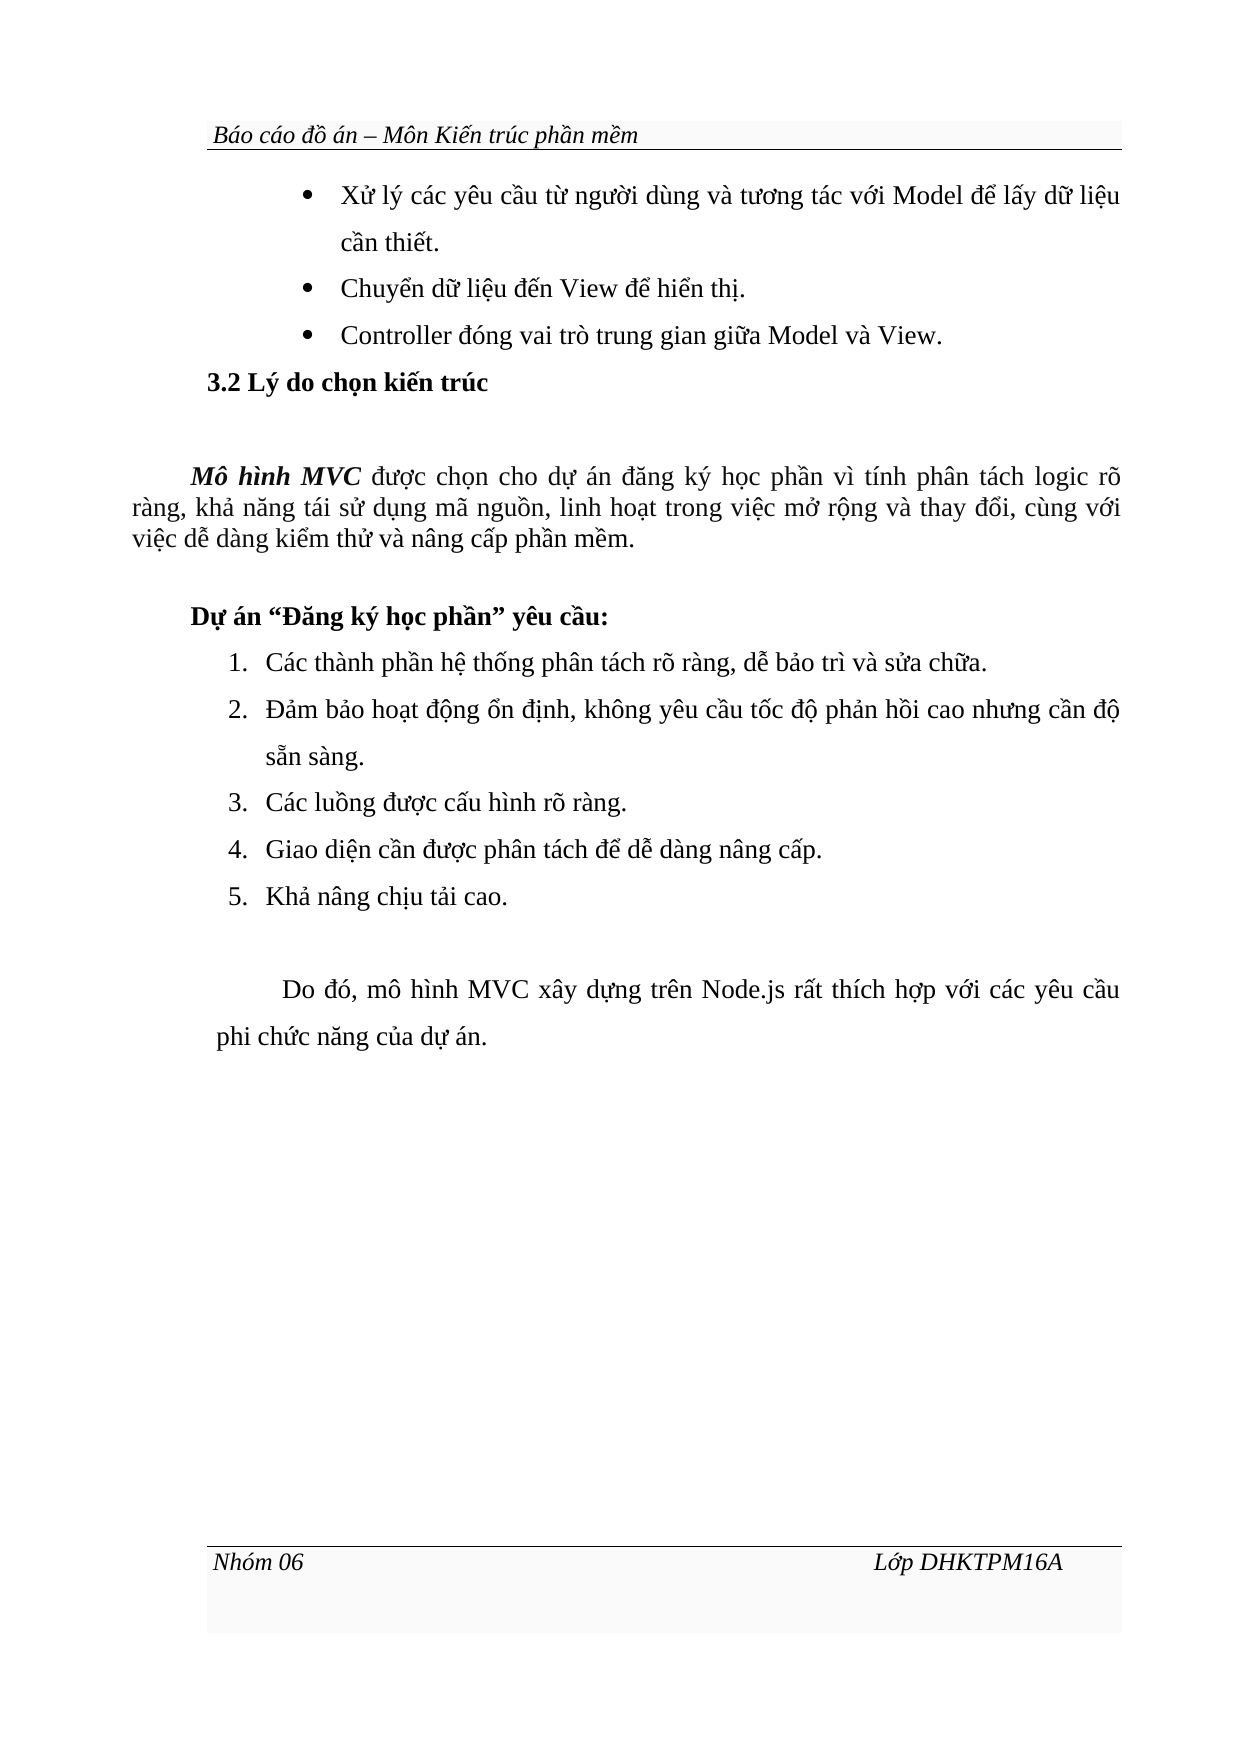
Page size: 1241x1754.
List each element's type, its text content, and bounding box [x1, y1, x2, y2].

list Đảm bảo hoạt động ổn định, không yêu cầu tốc độ phản hồi cao nhưng cần độ sẵn sàng. [228, 693, 1122, 771]
text Dự án “Đăng ký học phần” yêu cầu: [132, 600, 1122, 631]
list Các thành phần hệ thống phân tách rõ ràng, dễ bảo trì và sửa chữa. [228, 646, 1122, 677]
list Khả nâng chịu tải cao. [228, 880, 1122, 911]
list Chuyển dữ liệu đến View để hiển thị. [303, 272, 1122, 304]
list Xử lý các yêu cầu từ người dùng và tương tác với Model để lấy dữ liệu cần thiết. [303, 179, 1122, 257]
list Các luồng được cấu hình rõ ràng. [228, 786, 1122, 817]
text Mô hình MVC được chọn cho dự án đăng ký học phần vì tính phân tách logic rõ ràng, khả năng tái sử dụng mã nguồn, linh hoạt trong việc mở rộng và thay đổi, cùng với việc dễ dàng kiểm thử và nâng cấp phần mềm. [336, 522, 1122, 553]
list Controller đóng vai trò trung gian giữa Model và View. [303, 319, 1122, 351]
text Do đó, mô hình MVC xây dựng trên Node.js rất thích hợp với các yêu cầu phi chức năng của dự án. [216, 973, 1122, 1051]
list Giao diện cần được phân tách để dễ dàng nâng cấp. [228, 833, 1122, 864]
subtitle Lý do chọn kiến trúc [207, 366, 1122, 397]
text Mô hình MVC được chọn cho dự án đăng ký học phần vì tính phân tách logic rõ ràng, khả năng tái sử dụng mã nguồn, linh hoạt trong việc mở rộng và thay đổi, cùng với việc dễ dàng kiểm thử và nâng cấp phần mềm. [132, 459, 1122, 491]
